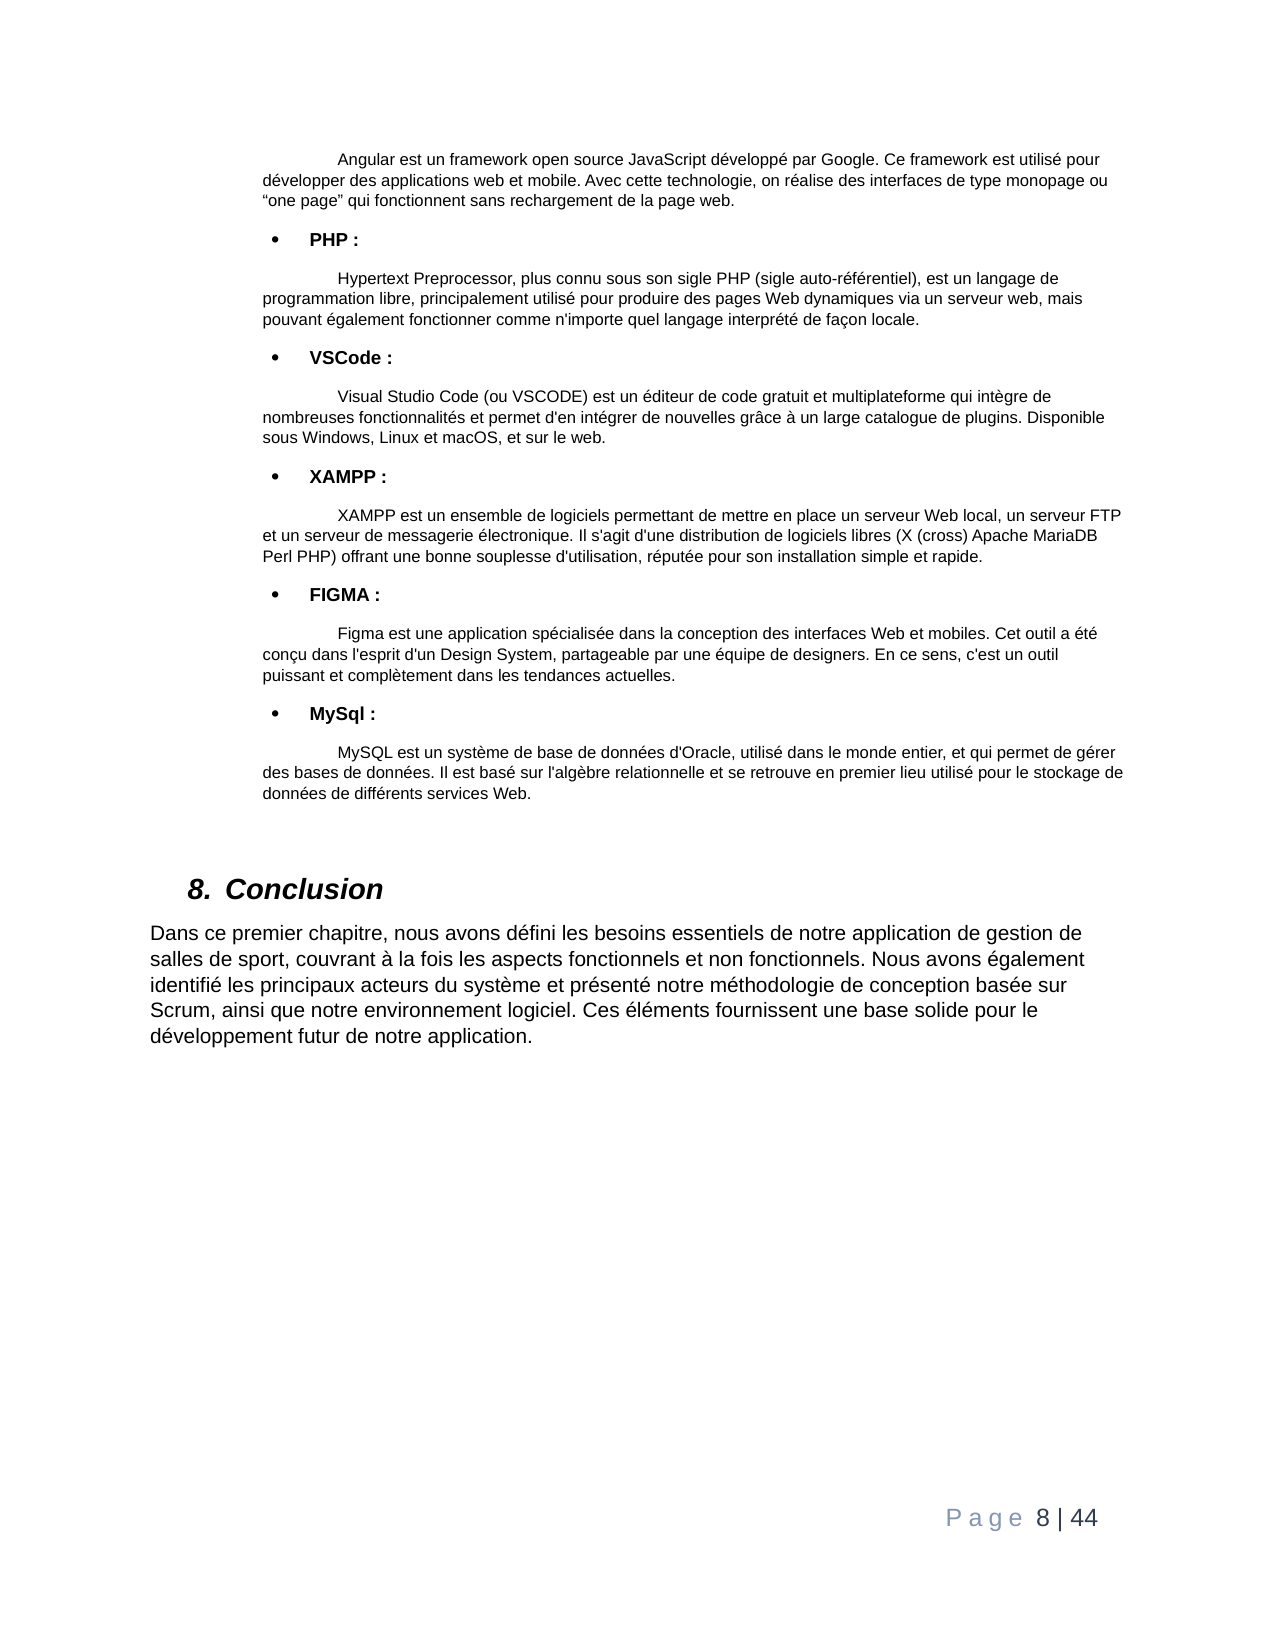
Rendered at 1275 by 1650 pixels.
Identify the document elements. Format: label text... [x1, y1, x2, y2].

text MySQL est un système de base de données d'Oracle, utilisé dans le monde entier, et qui permet de gérer des bases de données. Il est basé sur l'algèbre relationnelle et se retrouve en premier lieu utilisé pour le stockage de données de différents services Web. [262, 743, 1125, 803]
text Angular est un framework open source JavaScript développé par Google. Ce framework est utilisé pour développer des applications web et mobile. Avec cette technologie, on réalise des interfaces de type monopage ou “one page” qui fonctionnent sans rechargement de la page web. [262, 150, 1125, 210]
list XAMPP : [272, 466, 1125, 487]
list PHP : [272, 228, 1125, 250]
text Visual Studio Code (ou VSCODE) est un éditeur de code gratuit et multiplateforme qui intègre de nombreuses fonctionnalités et permet d'en intégrer de nouvelles grâce à un large catalogue de plugins. Disponible sous Windows, Linux et macOS, et sur le web. [262, 387, 1125, 447]
list FIGMA : [272, 584, 1125, 606]
text Hypertext Preprocessor, plus connu sous son sigle PHP (sigle auto-référentiel), est un langage de programmation libre, principalement utilisé pour produire des pages Web dynamiques via un serveur web, mais pouvant également fonctionner comme n'importe quel langage interprété de façon locale. [262, 268, 1125, 329]
list VSCode : [272, 347, 1125, 369]
text Figma est une application spécialisée dans la conception des interfaces Web et mobiles. Cet outil a été conçu dans l'esprit d'un Design System, partageable par une équipe de designers. En ce sens, c'est un outil puissant et complètement dans les tendances actuelles. [262, 624, 1125, 684]
text Dans ce premier chapitre, nous avons défini les besoins essentiels de notre application de gestion de salles de sport, couvrant à la fois les aspects fonctionnels et non fonctionnels. Nous avons également identifié les principaux acteurs du système et présenté notre méthodologie de conception basée sur Scrum, ainsi que notre environnement logiciel. Ces éléments fournissent une base solide pour le développement futur de notre application. [150, 921, 1125, 1048]
text XAMPP est un ensemble de logiciels permettant de mettre en place un serveur Web local, un serveur FTP et un serveur de messagerie électronique. Il s'agit d'une distribution de logiciels libres (X (cross) Apache MariaDB Perl PHP) offrant une bonne souplesse d'utilisation, réputée pour son installation simple et rapide. [262, 506, 1125, 566]
subtitle Conclusion [187, 872, 1125, 906]
list MySql : [272, 703, 1125, 724]
